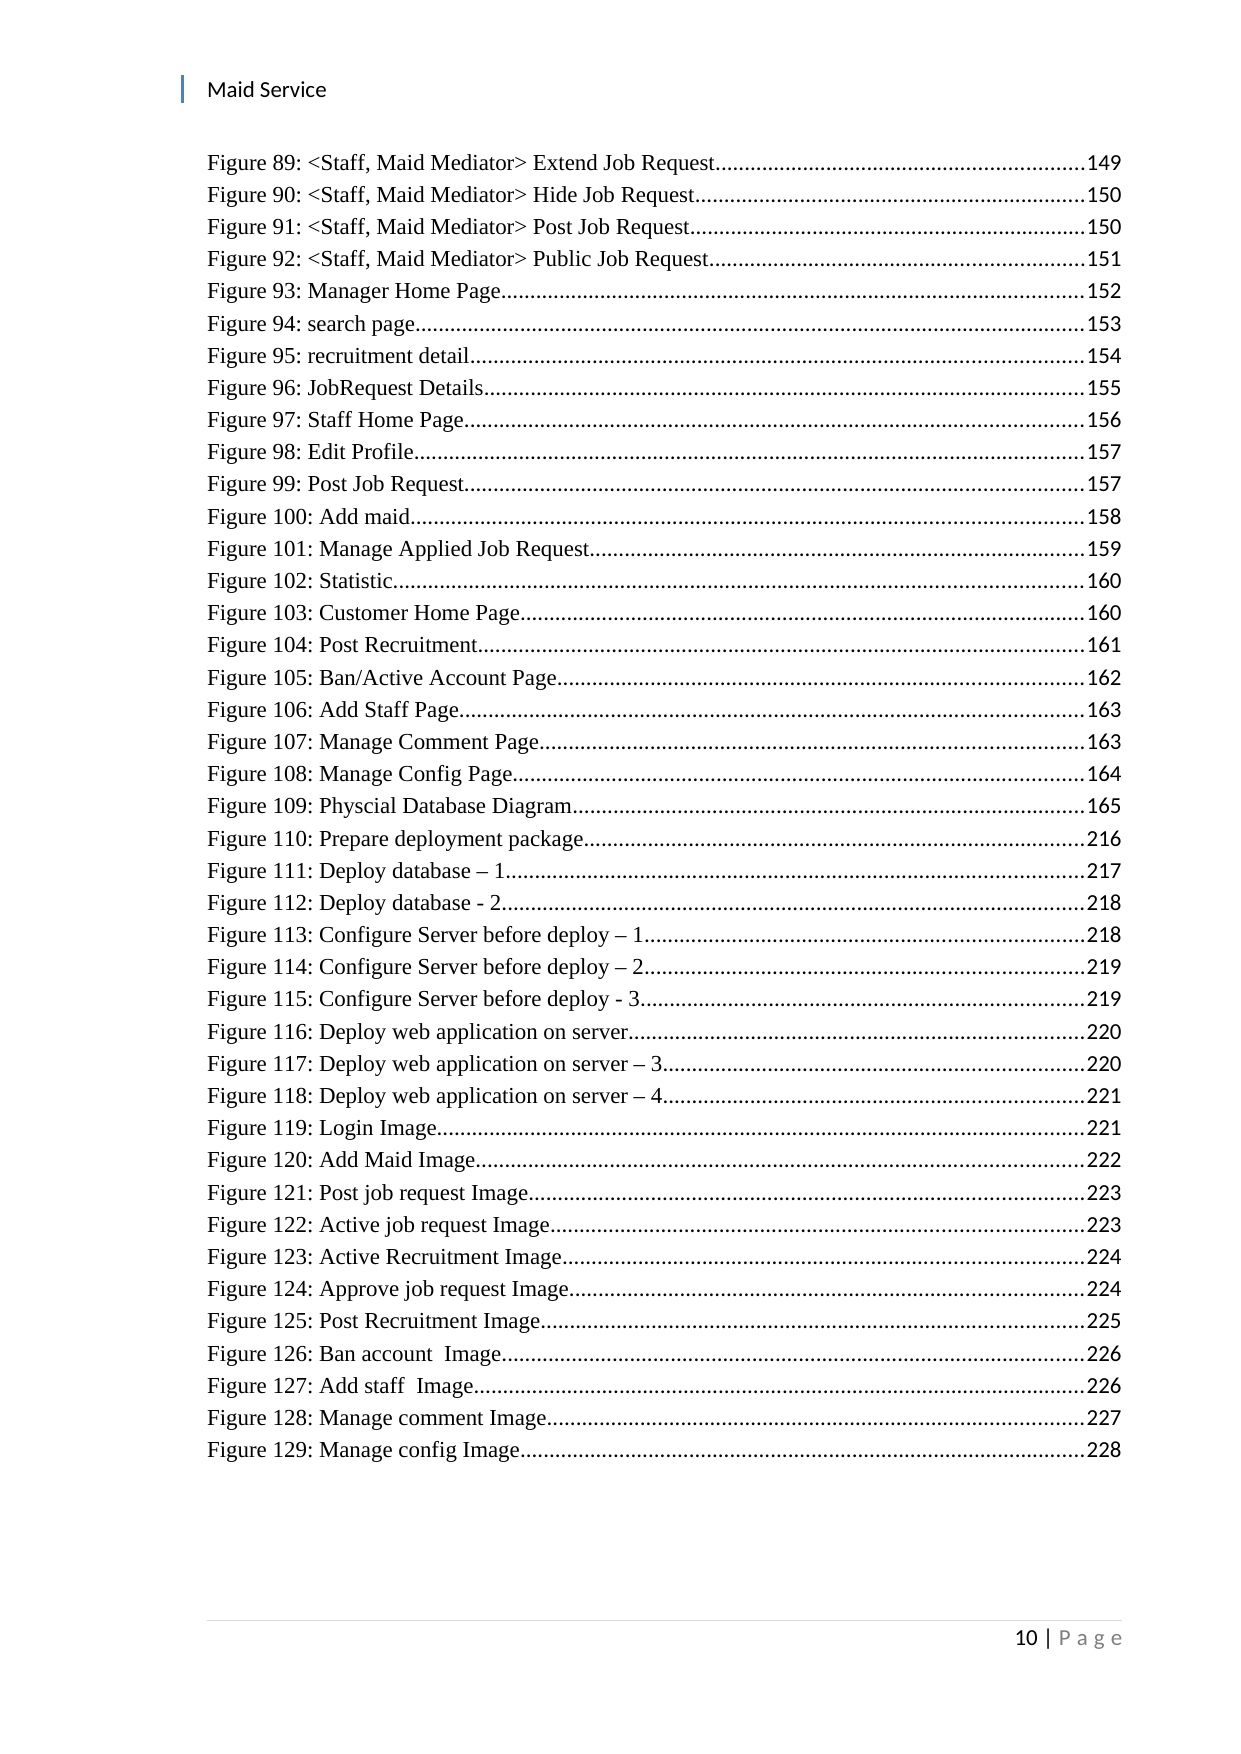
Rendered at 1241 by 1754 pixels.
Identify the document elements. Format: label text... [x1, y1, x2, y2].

text Figure 92: <Staff, Maid Mediator> Public Job Request 151 [207, 244, 1122, 272]
text Figure 116: Deploy web application on server 220 [207, 1017, 1122, 1045]
text Figure 90: <Staff, Maid Mediator> Hide Job Request 150 [207, 180, 1122, 208]
text Figure 98: Edit Profile 157 [207, 437, 1122, 465]
text Figure 99: Post Job Request 157 [207, 469, 1122, 498]
text Figure 123: Active Recruitment Image 224 [207, 1242, 1122, 1270]
text Figure 97: Staff Home Page 156 [207, 405, 1122, 433]
text Figure 126: Ban account Image 226 [207, 1339, 1122, 1367]
text Figure 102: Statistic 160 [207, 566, 1122, 594]
text Figure 89: <Staff, Maid Mediator> Extend Job Request 149 [207, 148, 1122, 176]
text Figure 112: Deploy database - 2 218 [207, 888, 1122, 916]
text Figure 125: Post Recruitment Image 225 [207, 1306, 1122, 1334]
text Figure 124: Approve job request Image 224 [207, 1274, 1122, 1302]
text Figure 93: Manager Home Page 152 [207, 276, 1122, 304]
text Figure 95: recruitment detail 154 [207, 341, 1122, 369]
text Figure 100: Add maid 158 [207, 502, 1122, 530]
text Figure 115: Configure Server before deploy - 3 219 [207, 984, 1122, 1013]
text Figure 107: Manage Comment Page 163 [207, 727, 1122, 755]
text Figure 109: Physcial Database Diagram 165 [207, 791, 1122, 819]
text Figure 120: Add Maid Image 222 [207, 1146, 1122, 1173]
text Figure 110: Prepare deployment package 216 [207, 824, 1122, 852]
text Figure 94: search page 153 [207, 309, 1122, 337]
text Figure 108: Manage Config Page 164 [207, 759, 1122, 787]
text Figure 129: Manage config Image 228 [207, 1435, 1122, 1463]
text Figure 117: Deploy web application on server – 3 220 [207, 1049, 1122, 1077]
text Figure 105: Ban/Active Account Page 162 [207, 663, 1122, 691]
text Figure 113: Configure Server before deploy – 1 218 [207, 920, 1122, 948]
text Figure 121: Post job request Image 223 [207, 1178, 1122, 1206]
text Figure 118: Deploy web application on server – 4 221 [207, 1081, 1122, 1109]
text Figure 122: Active job request Image 223 [207, 1210, 1122, 1238]
text Figure 101: Manage Applied Job Request 159 [207, 534, 1122, 562]
text Figure 91: <Staff, Maid Mediator> Post Job Request 150 [207, 212, 1122, 240]
text Figure 119: Login Image 221 [207, 1113, 1122, 1141]
text Figure 114: Configure Server before deploy – 2 219 [207, 952, 1122, 980]
text Figure 96: JobRequest Details 155 [207, 373, 1122, 401]
text Figure 127: Add staff Image 226 [207, 1371, 1122, 1399]
text Figure 103: Customer Home Page 160 [207, 598, 1122, 626]
text Figure 104: Post Recruitment 161 [207, 631, 1122, 658]
text Figure 128: Manage comment Image 227 [207, 1403, 1122, 1431]
text Figure 106: Add Staff Page 163 [207, 695, 1122, 723]
text Figure 111: Deploy database – 1 217 [207, 856, 1122, 884]
